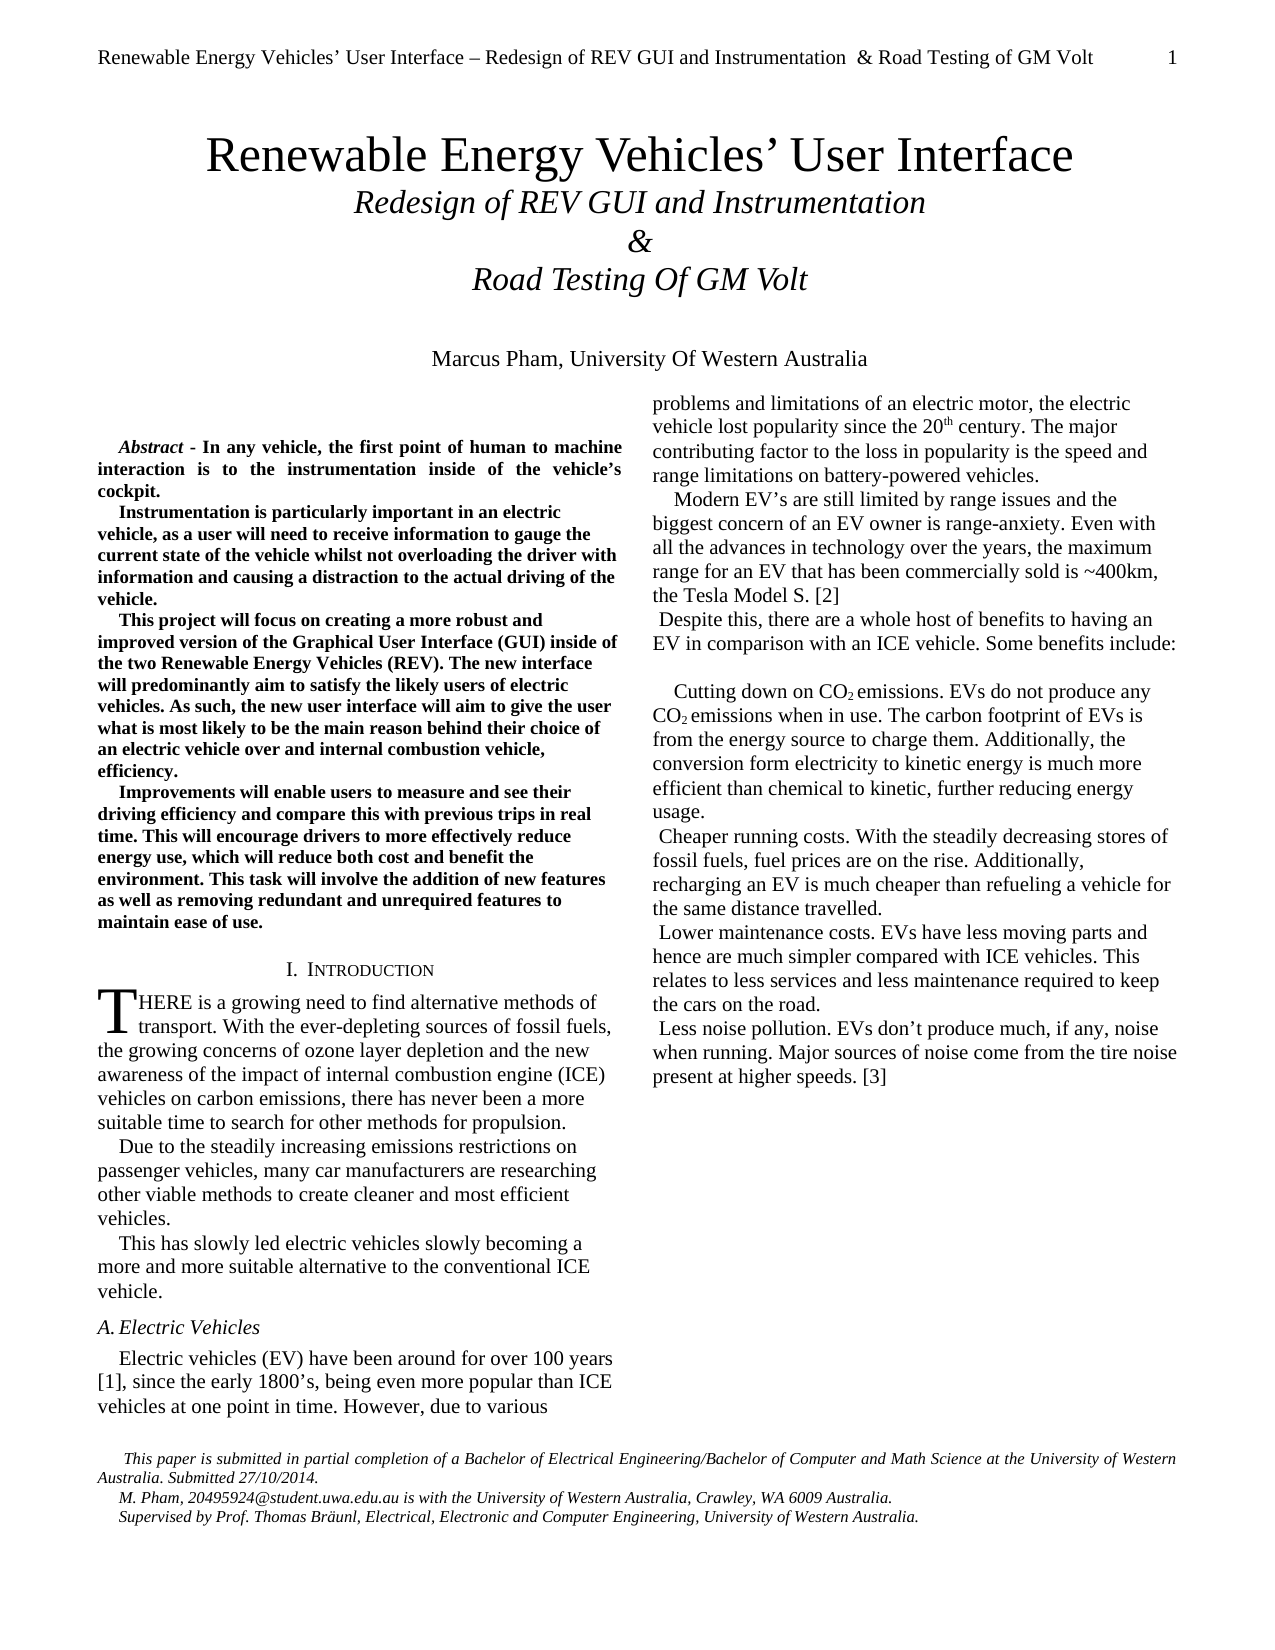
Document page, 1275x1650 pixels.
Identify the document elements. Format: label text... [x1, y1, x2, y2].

title Renewable Energy Vehicles’ User Interface [152, 125, 1127, 182]
text Instrumentation is particularly important in an electric vehicle, as a user will need to receive information to gauge the current state of the vehicle whilst not overloading the driver with information and causing a distraction to the actual driving of the vehicle. [97, 501, 622, 609]
text Lower maintenance costs. EVs have less moving parts and hence are much simpler compared with ICE vehicles. This relates to less services and less maintenance required to keep the cars on the road. [652, 920, 1177, 1016]
text Electric vehicles (EV) have been around for over 100 years [1], since the early 1800’s, being even more popular than ICE vehicles at one point in time. However, due to various problems and limitations of an electric motor, the electric vehicle lost popularity since the 20th century. The major contributing factor to the loss in popularity is the speed and range limitations on battery-powered vehicles. [97, 1345, 622, 1418]
text Modern EV’s are still limited by range issues and the biggest concern of an EV owner is range-anxiety. Even with all the advances in technology over the years, the maximum range for an EV that has been commercially sold is ~400km, the Tesla Model S. [2] [652, 487, 1177, 607]
text This project will focus on creating a more robust and improved version of the Graphical User Interface (GUI) inside of the two Renewable Energy Vehicles (REV). The new interface will predominantly aim to satisfy the likely users of electric vehicles. As such, the new user interface will aim to give the user what is most likely to be the main reason behind their choice of an electric vehicle over and internal combustion vehicle, efficiency. [97, 609, 622, 781]
subtitle Electric Vehicles [97, 1315, 622, 1339]
text Cutting down on CO2 emissions. EVs do not produce any CO2 emissions when in use. The carbon footprint of EVs is from the energy source to charge them. Additionally, the conversion form electricity to kinetic energy is much more efficient than chemical to kinetic, further reducing energy usage. [652, 679, 1177, 823]
text Less noise pollution. EVs don’t produce much, if any, noise when running. Major sources of noise come from the tire noise present at higher speeds. [3] [652, 1016, 1177, 1088]
text Marcus Pham, University Of Western Australia [177, 355, 1122, 371]
text Due to the steadily increasing emissions restrictions on passenger vehicles, many car manufacturers are researching other viable methods to create cleaner and most efficient vehicles. [97, 1134, 622, 1230]
text This has slowly led electric vehicles slowly becoming a more and more suitable alternative to the conventional ICE vehicle. [97, 1230, 622, 1303]
title Redesign of REV GUI and Instrumentation [152, 182, 1127, 221]
text Improvements will enable users to measure and see their driving efficiency and compare this with previous trips in real time. This will encourage drivers to more effectively reduce energy use, which will reduce both cost and benefit the environment. This task will involve the addition of new features as well as removing redundant and unrequired features to maintain ease of use. [97, 781, 622, 932]
title Road Testing Of GM Volt [152, 259, 1127, 355]
text Cheaper running costs. With the steadily decreasing stores of fossil fuels, fuel prices are on the rise. Additionally, recharging an EV is much cheaper than refueling a vehicle for the same distance travelled. [652, 823, 1177, 920]
text Despite this, there are a whole host of benefits to having an EV in comparison with an ICE vehicle. Some benefits include: [652, 607, 1177, 655]
text HERE is a growing need to find alternative methods of transport. With the ever-depleting sources of fossil fuels, the growing concerns of ozone layer depletion and the new awareness of the impact of internal combustion engine (ICE) vehicles on carbon emissions, there has never been a more suitable time to search for other methods for propulsion. [97, 990, 622, 1134]
text Electric vehicles (EV) have been around for over 100 years [1], since the early 1800’s, being even more popular than ICE vehicles at one point in time. However, due to various problems and limitations of an electric motor, the electric vehicle lost popularity since the 20th century. The major contributing factor to the loss in popularity is the speed and range limitations on battery-powered vehicles. [652, 105, 1177, 487]
text Abstract - In any vehicle, the first point of human to machine interaction is to the instrumentation inside of the vehicle’s cockpit. [97, 436, 622, 501]
title & [152, 221, 1127, 259]
subtitle INTRODUCTION [97, 957, 622, 981]
